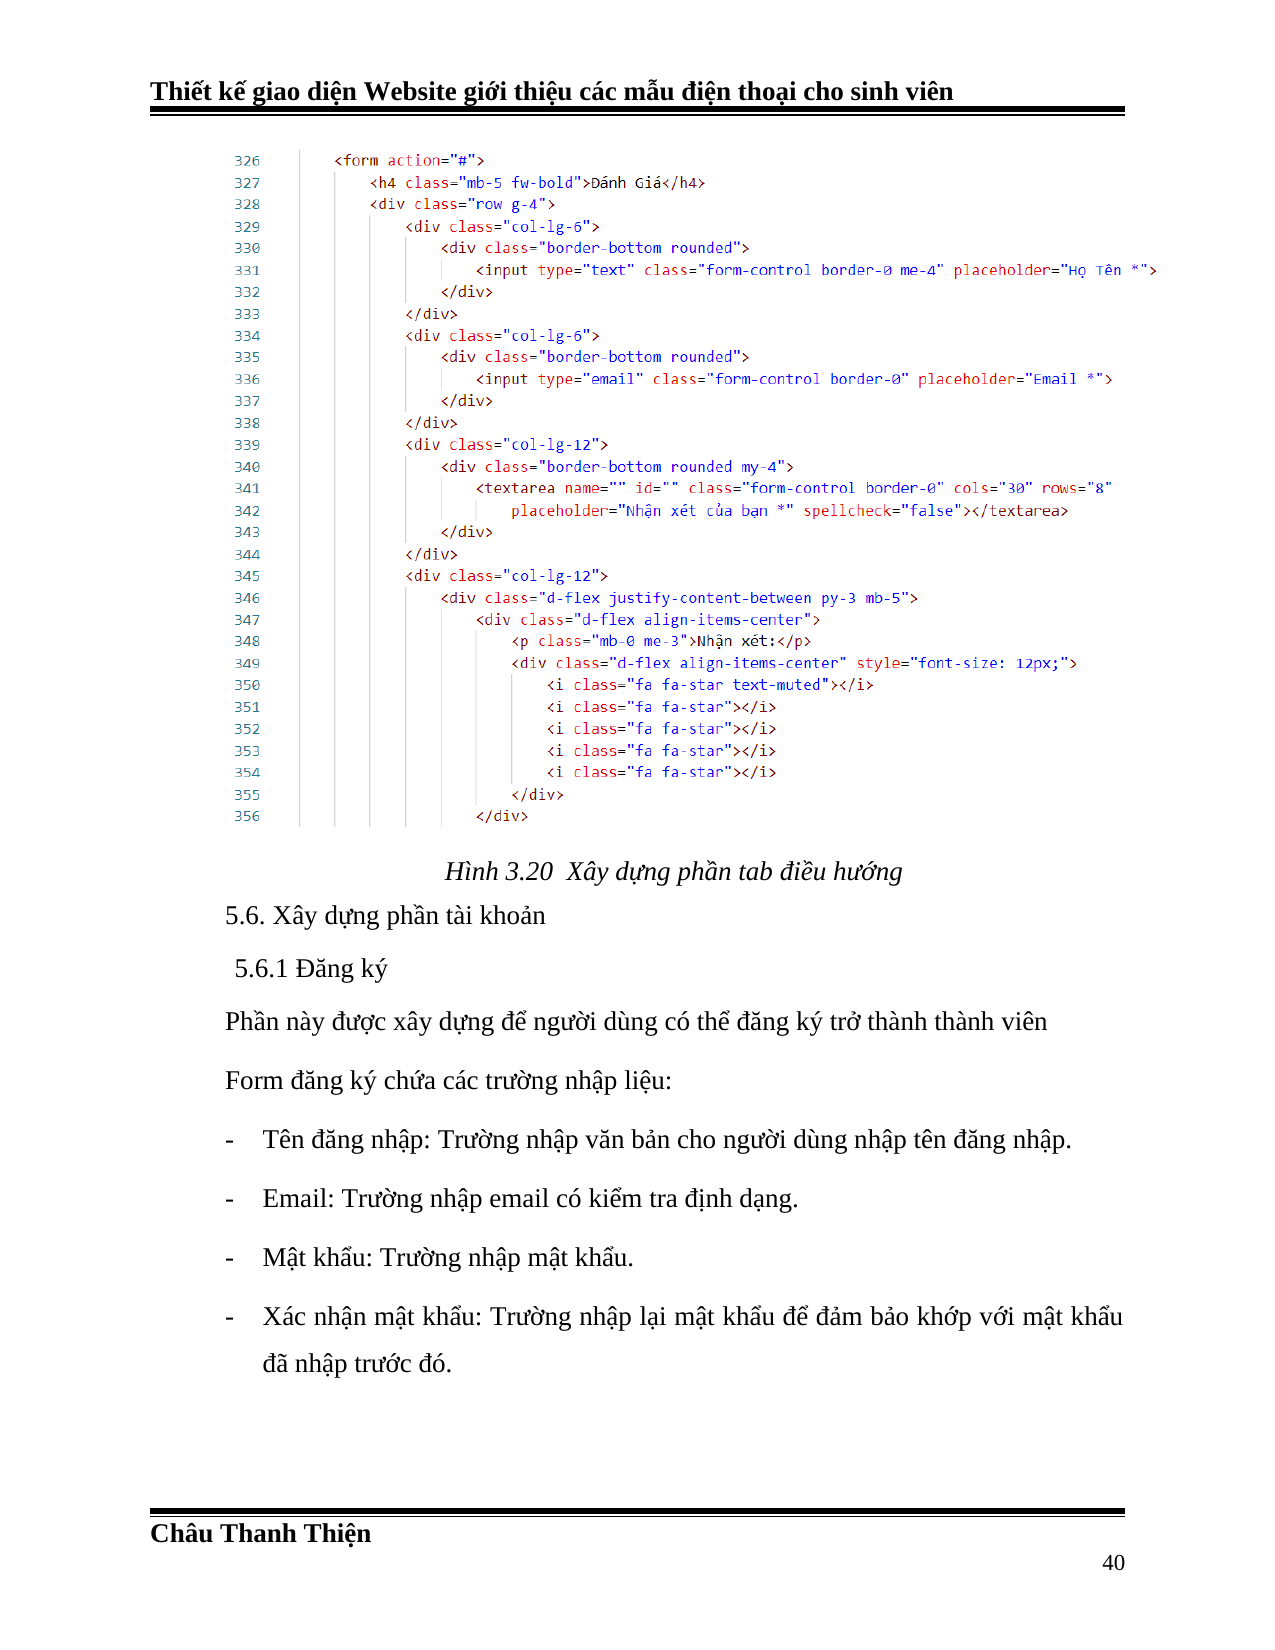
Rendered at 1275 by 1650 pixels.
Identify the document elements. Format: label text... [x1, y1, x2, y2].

text Đăng ký [234, 952, 1125, 983]
list Xác nhận mật khẩu: Trường nhập lại mật khẩu để đảm bảo khớp với mật khẩu đã nhập trước đó. [225, 1300, 1125, 1378]
text Hình 3.20 Xây dựng phần tab điều hướng [225, 855, 1125, 886]
list Email: Trường nhập email có kiểm tra định dạng. [225, 1182, 1125, 1213]
picture [225, 150, 1200, 827]
text Form đăng ký chứa các trường nhập liệu: [150, 1064, 1125, 1095]
text Phần này được xây dựng để người dùng có thể đăng ký trở thành thành viên [150, 1004, 1125, 1036]
list Tên đăng nhập: Trường nhập văn bản cho người dùng nhập tên đăng nhập. [225, 1123, 1125, 1154]
text Xây dựng phần tài khoản [225, 899, 1125, 930]
list Mật khẩu: Trường nhập mật khẩu. [225, 1241, 1125, 1272]
